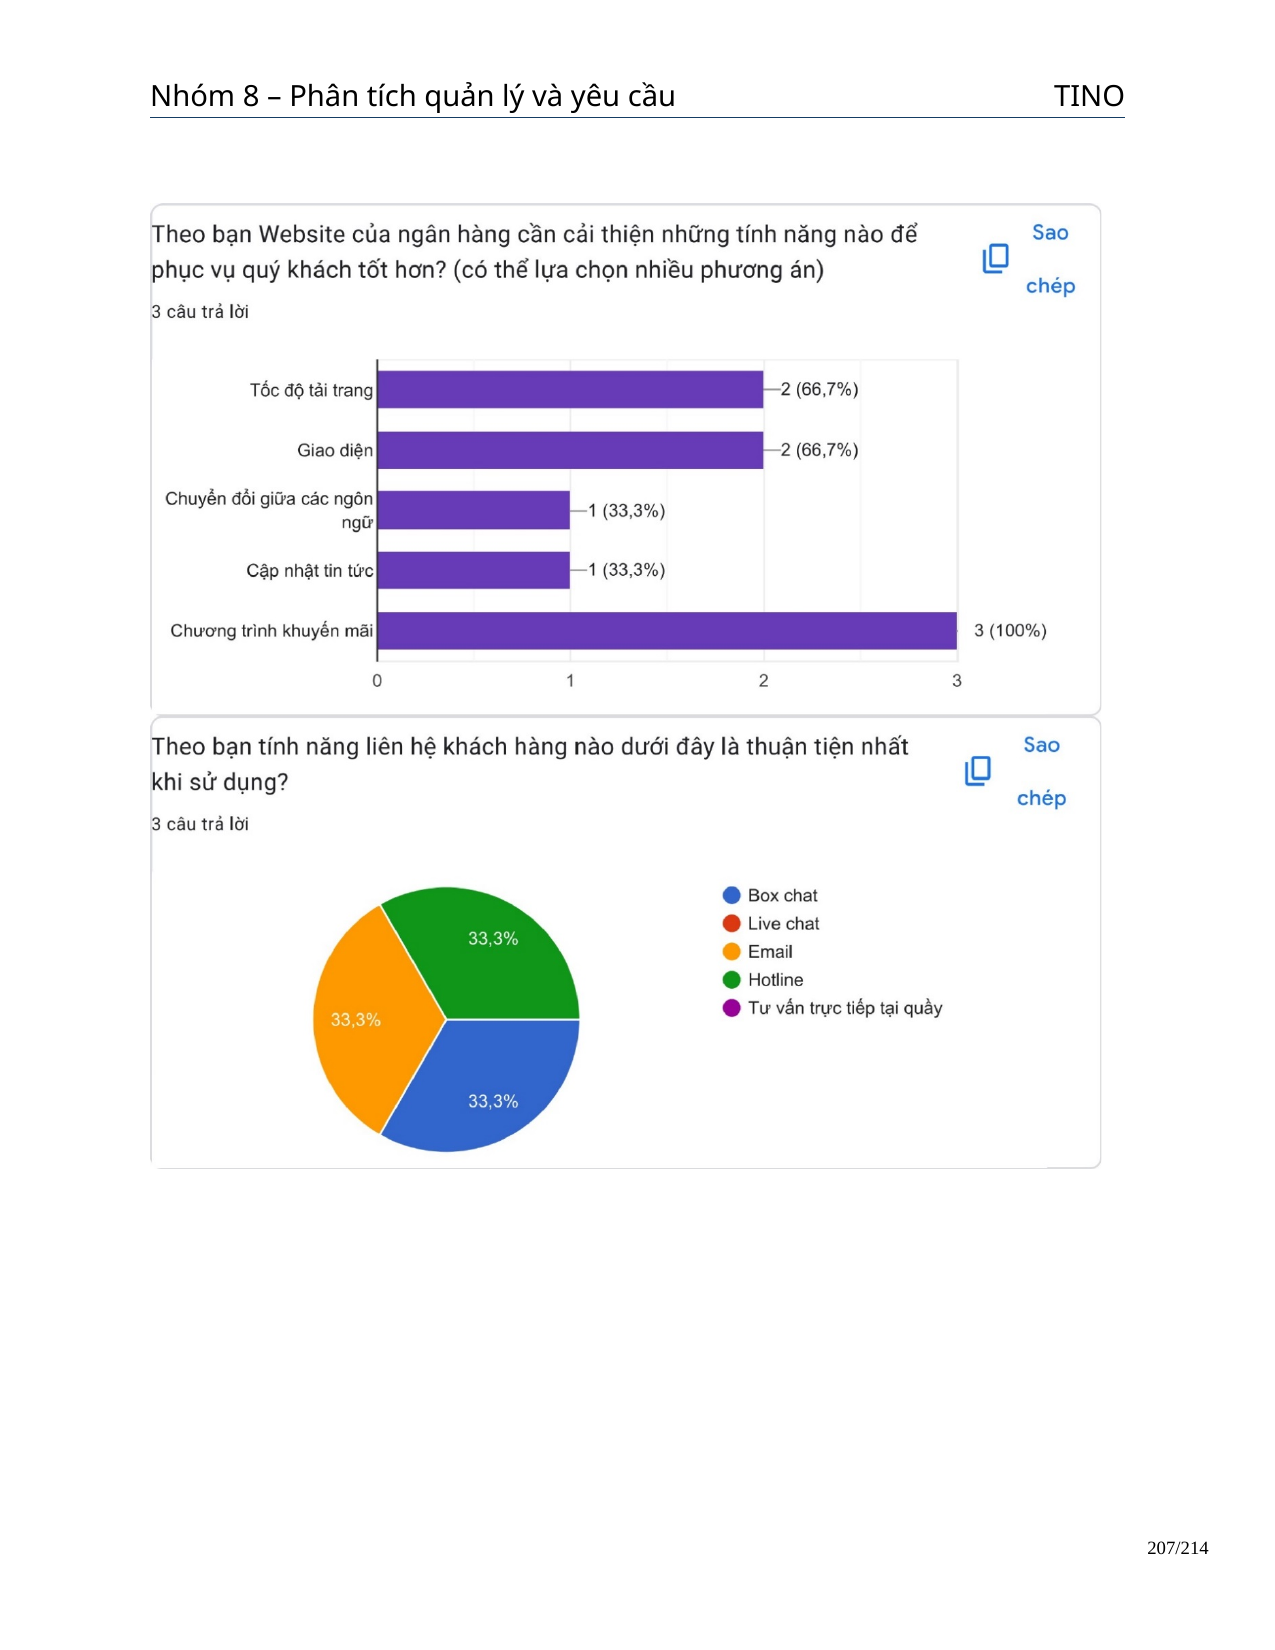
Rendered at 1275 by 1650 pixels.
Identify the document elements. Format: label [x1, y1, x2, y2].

picture [150, 203, 1102, 1169]
